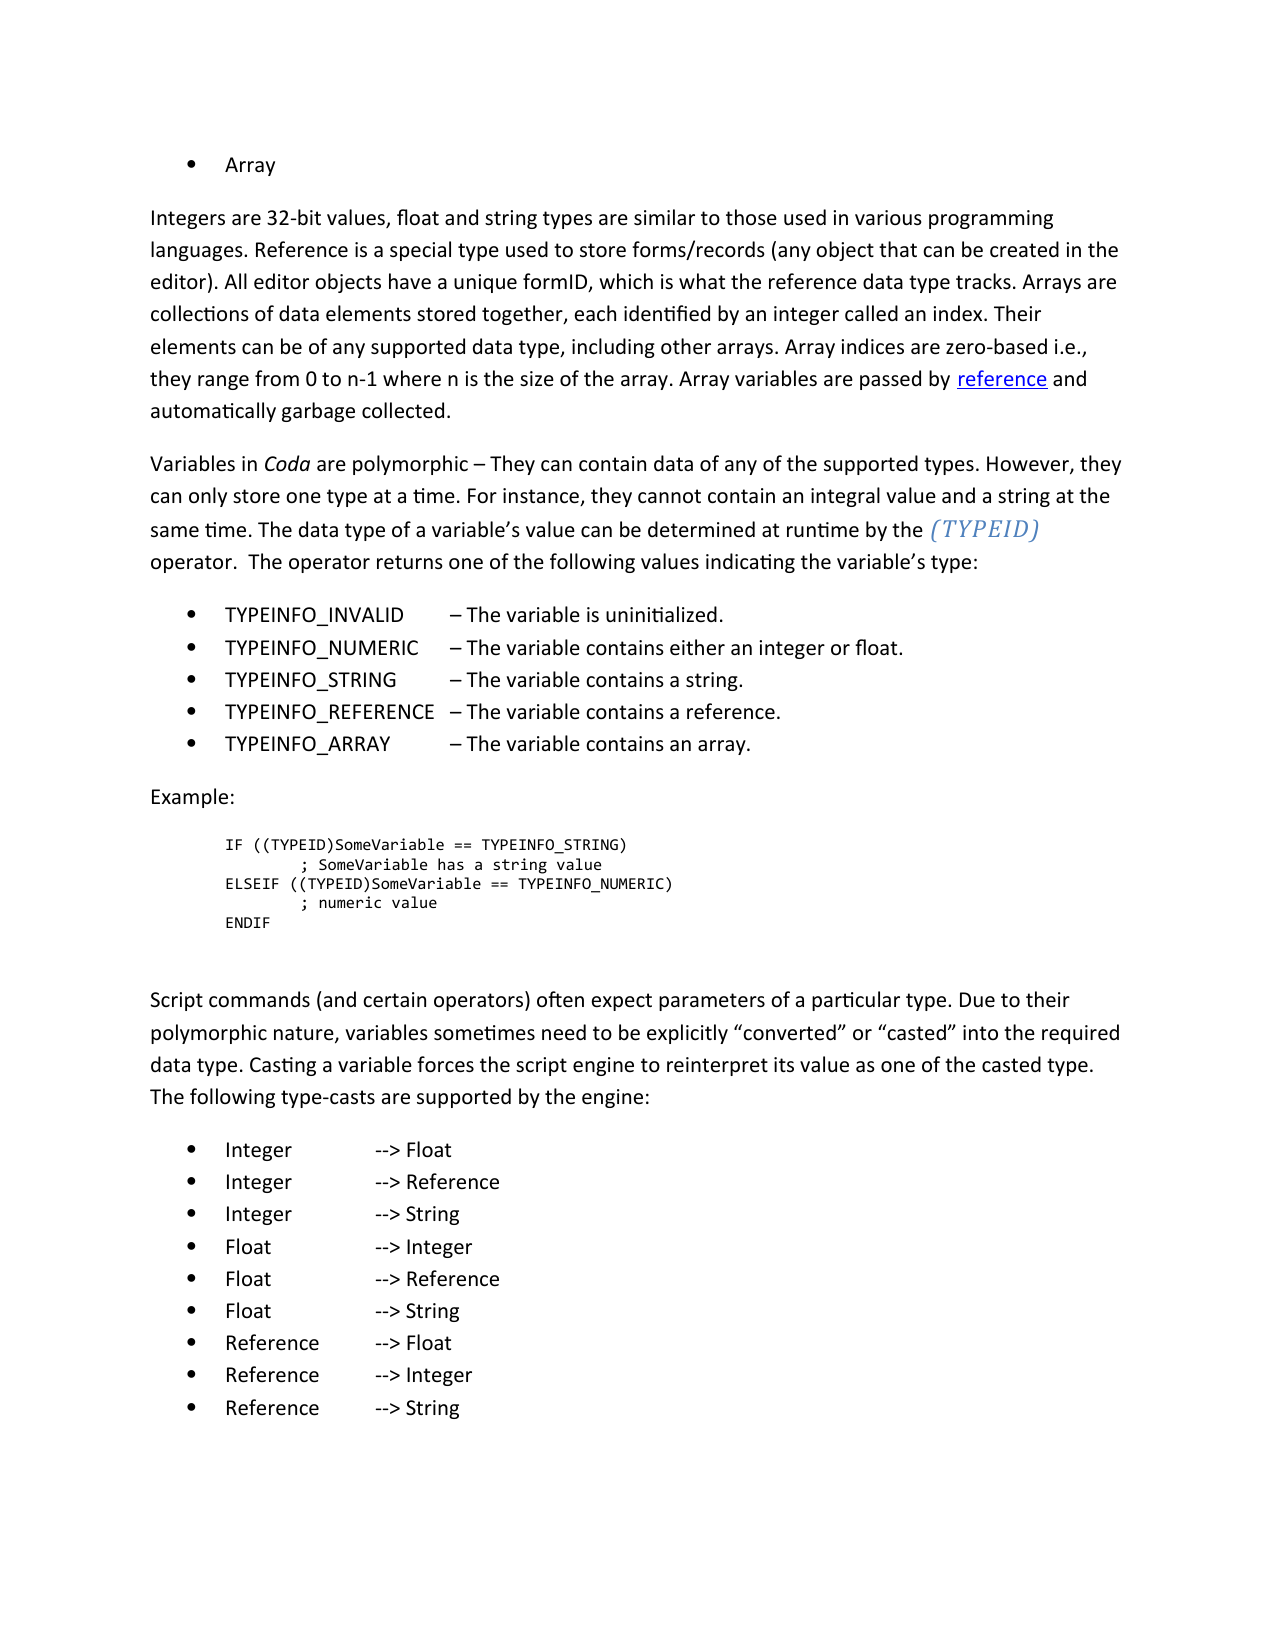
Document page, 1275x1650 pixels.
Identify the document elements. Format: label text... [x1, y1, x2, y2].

list Array [187, 150, 1125, 178]
list TYPEINFO_NUMERIC – The variable contains either an integer or float. [187, 633, 1125, 661]
list Reference --> Float [187, 1328, 1125, 1356]
list TYPEINFO_STRING – The variable contains a string. [187, 665, 1125, 693]
list TYPEINFO_REFERENCE – The variable contains a reference. [187, 697, 1125, 725]
text ELSEIF ((TYPEID)SomeVariable == TYPEINFO_NUMERIC) [225, 874, 1125, 894]
text ; numeric value [225, 894, 1125, 913]
list TYPEINFO_INVALID – The variable is uninitialized. [187, 600, 1125, 628]
list Integer --> Reference [187, 1167, 1125, 1195]
list TYPEINFO_ARRAY – The variable contains an array. [187, 729, 1125, 757]
list Reference --> Integer [187, 1361, 1125, 1388]
list Integer --> Float [187, 1135, 1125, 1163]
list Float --> Integer [187, 1232, 1125, 1260]
text IF ((TYPEID)SomeVariable == TYPEINFO_STRING) [225, 835, 1125, 855]
list Reference --> String [187, 1393, 1125, 1421]
list Float --> Reference [187, 1264, 1125, 1292]
list Integer --> String [187, 1199, 1125, 1228]
text ; SomeVariable has a string value [225, 855, 1125, 874]
text Example: [150, 782, 1125, 810]
text ENDIF [225, 913, 1125, 933]
text Variables in Coda are polymorphic – They can contain data of any of the supported types. However, they can only store one type at a time. For instance, they cannot contain an integral value and a string at the same time. The data type of a variable’s value can be determined at runtime by the (TYPEID) operator. The operator returns one of the following values indicating the variable’s type: [150, 449, 1125, 575]
list Float --> String [187, 1296, 1125, 1324]
text Integers are 32-bit values, float and string types are similar to those used in various programming languages. Reference is a special type used to store forms/records (any object that can be created in the editor). All editor objects have a unique formID, which is what the reference data type tracks. Arrays are collections of data elements stored together, each identified by an integer called an index. Their elements can be of any supported data type, including other arrays. Array indices are zero-based i.e., they range from 0 to n-1 where n is the size of the array. Array variables are passed by reference and automatically garbage collected. [150, 203, 1125, 424]
text Script commands (and certain operators) often expect parameters of a particular type. Due to their polymorphic nature, variables sometimes need to be explicitly “converted” or “casted” into the required data type. Casting a variable forces the script engine to reinterpret its value as one of the casted type. The following type-casts are supported by the engine: [150, 986, 1125, 1110]
